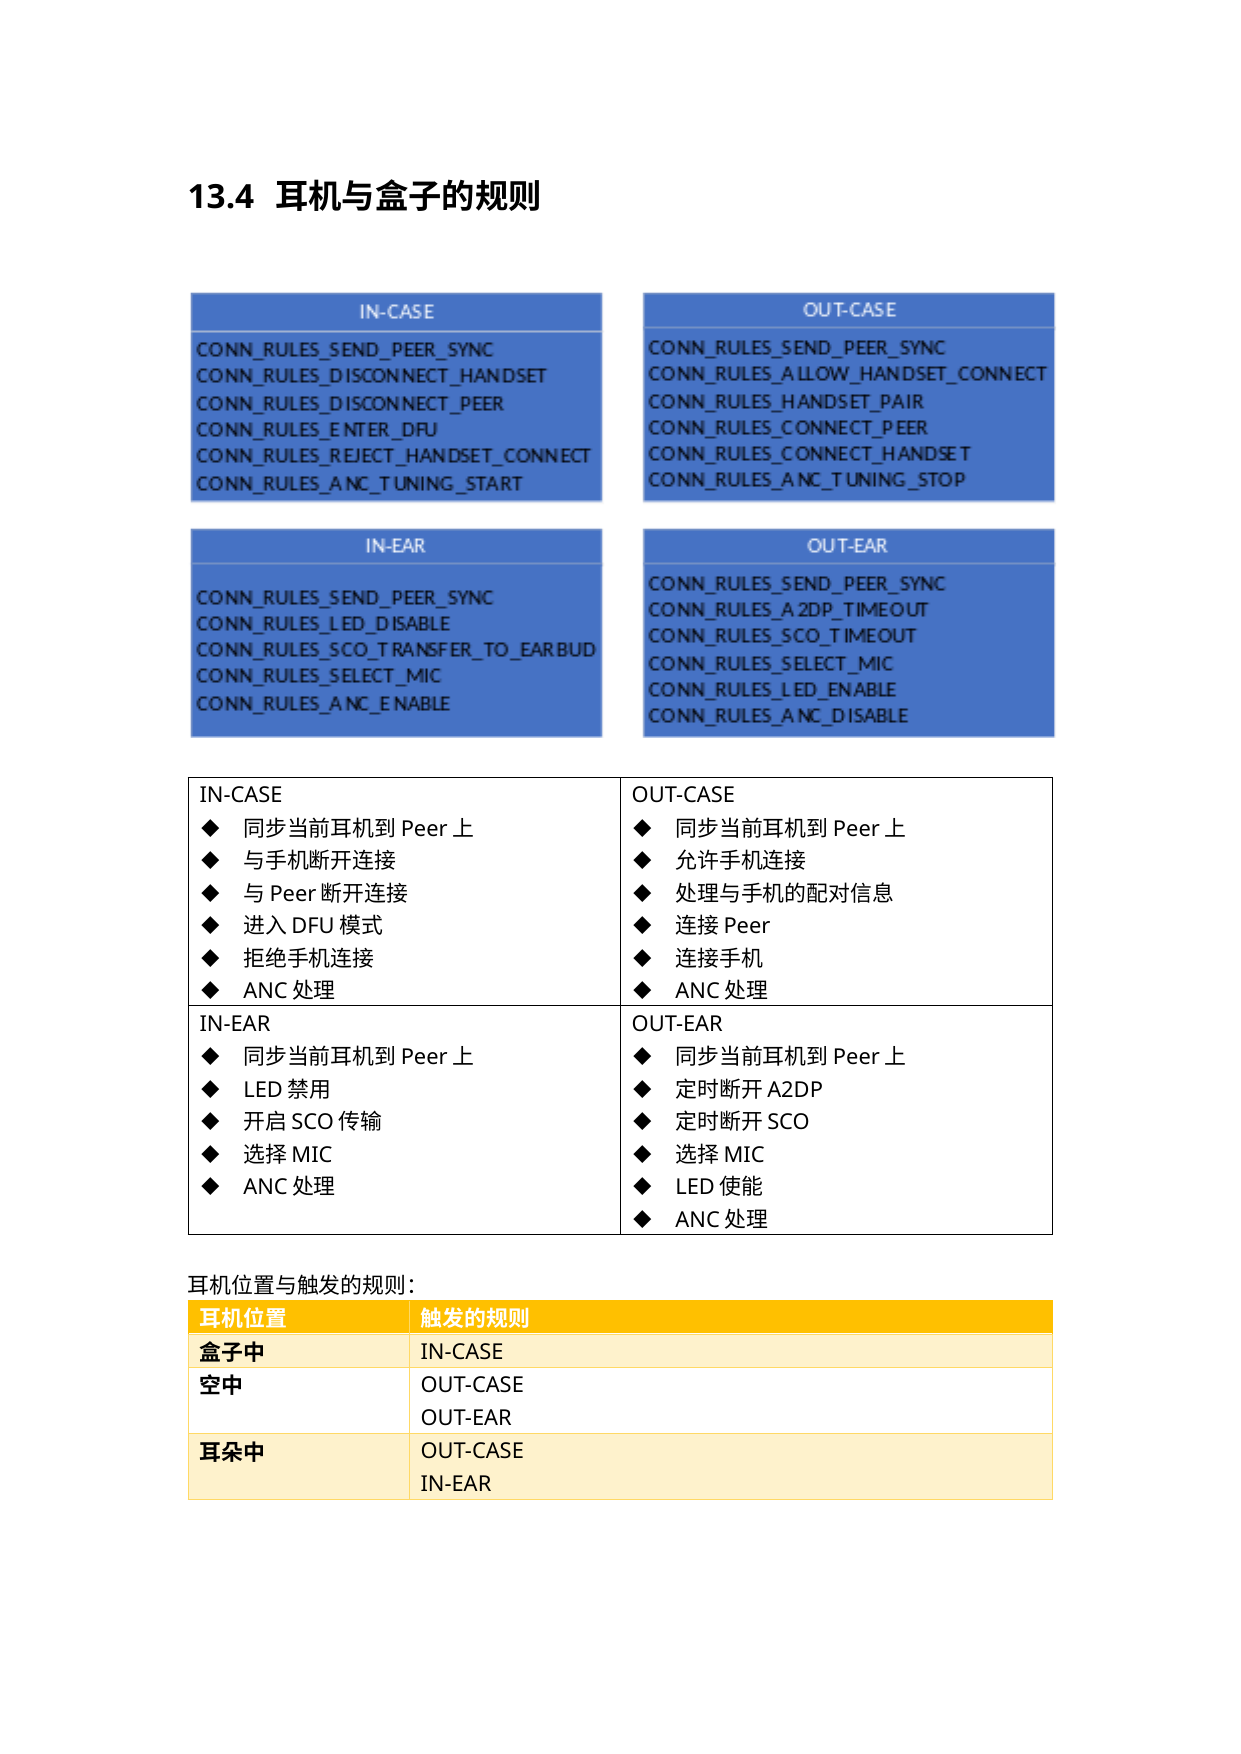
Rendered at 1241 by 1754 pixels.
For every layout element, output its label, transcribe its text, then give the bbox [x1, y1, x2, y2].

table_cell OUT-CASE OUT-EAR [410, 1368, 1052, 1433]
table_header 触发的规则 [410, 1301, 1052, 1333]
table_cell OUT-CASE IN-EAR [410, 1434, 1052, 1499]
table_cell 耳朵中 [189, 1434, 409, 1499]
table_cell 盒子中 [189, 1335, 409, 1367]
table_header OUT-CASE 同步当前耳机到Peer上 允许手机连接 处理与手机的配对信息 连接Peer 连接手机 ANC处理 [621, 778, 1052, 1005]
text 耳机位置与触发的规则： [187, 1267, 1053, 1300]
table_header IN-CASE 同步当前耳机到Peer上 与手机断开连接 与Peer断开连接 进入DFU模式 拒绝手机连接 ANC处理 [189, 778, 620, 1005]
table_header 耳机位置 [189, 1301, 409, 1333]
table_cell 空中 [189, 1368, 409, 1433]
table_cell IN-EAR 同步当前耳机到Peer上 LED禁用 开启SCO传输 选择MIC ANC处理 [189, 1006, 620, 1234]
subtitle 耳机与盒子的规则 [187, 162, 1053, 227]
table_cell IN-CASE [410, 1335, 1052, 1367]
table_cell OUT-EAR 同步当前耳机到Peer上 定时断开A2DP 定时断开SCO 选择MIC LED使能 ANC处理 [621, 1006, 1052, 1234]
